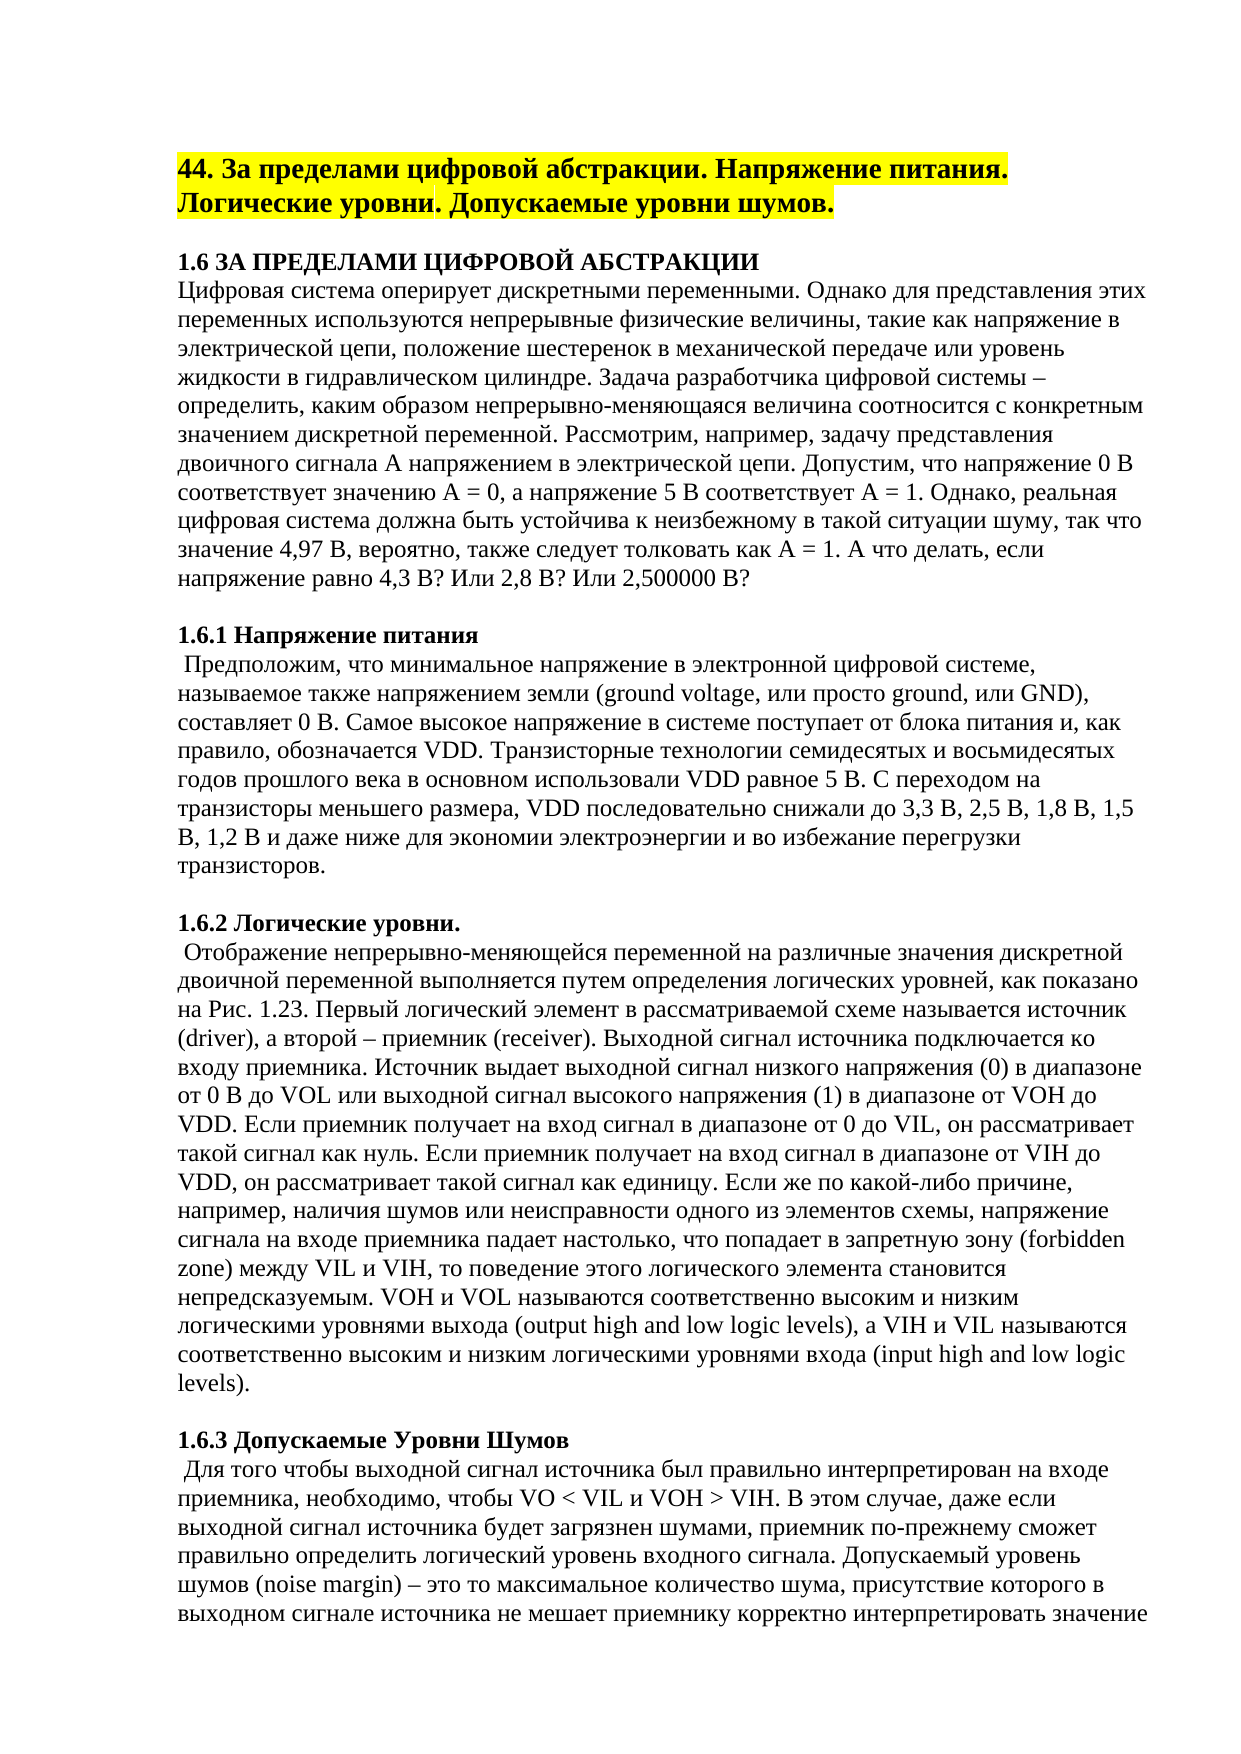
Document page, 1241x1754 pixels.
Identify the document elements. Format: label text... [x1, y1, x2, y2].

text 1.6.3 Допускаемые Уровни Шумов [177, 1426, 1152, 1454]
text Цифровая система оперирует дискретными переменными. Однако для представления этих переменных используются непрерывные физические величины, такие как напряжение в электрической цепи, положение шестеренок в механической передаче или уровень жидкости в гидравлическом цилиндре. Задача разработчика цифровой системы – определить, каким образом непрерывно-меняющаяся величина соотносится с конкретным значением дискретной переменной. Рассмотрим, например, задачу представления двоичного сигнала А напряжением в электрической цепи. Допустим, что напряжение 0 В соответствует значению А = 0, а напряжение 5 В соответствует А = 1. Однако, реальная цифровая система должна быть устойчива к неизбежному в такой ситуации шуму, так что значение 4,97 В, вероятно, также следует толковать как A = 1. А что делать, если напряжение равно 4,3 В? Или 2,8 В? Или 2,500000 В? [177, 276, 1152, 592]
text 1.6.2 Логические уровни. [177, 908, 1152, 937]
text 1.6.1 Напряжение питания [177, 621, 1152, 649]
text 44. За пределами цифровой абстракции. Напряжение питания. Логические уровни. Допускаемые уровни шумов. [834, 152, 1152, 219]
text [177, 1454, 1152, 1627]
text Предположим, что минимальное напряжение в электронной цифровой системе, называемое также напряжением земли (ground voltage, или просто ground, или GND), составляет 0 В. Самое высокое напряжение в системе поступает от блока питания и, как правило, обозначается VDD. Транзисторные технологии семидесятых и восьмидесятых годов прошлого века в основном использовали VDD равное 5 В. С переходом на транзисторы меньшего размера, VDD последовательно снижали до 3,3 В, 2,5 В, 1,8 В, 1,5 В, 1,2 В и даже ниже для экономии электроэнергии и во избежание перегрузки транзисторов. [177, 649, 1152, 879]
text Отображение непрерывно-меняющейся переменной на различные значения дискретной двоичной переменной выполняется путем определения логических уровней, как показано на Рис. 1.23. Первый логический элемент в рассматриваемой схеме называется источник (driver), а второй – приемник (receiver). Выходной сигнал источника подключается ко входу приемника. Источник выдает выходной сигнал низкого напряжения (0) в диапазоне от 0 В до VOL или выходной сигнал высокого напряжения (1) в диапазоне от VOH до VDD. Если приемник получает на вход сигнал в диапазоне от 0 до VIL, он рассматривает такой сигнал как нуль. Если приемник получает на вход сигнал в диапазоне от VIH до VDD, он рассматривает такой сигнал как единицу. Если же по какой-либо причине, например, наличия шумов или неисправности одного из элементов схемы, напряжение сигнала на входе приемника падает настолько, что попадает в запретную зону (forbidden zone) между VIL и VIH, то поведение этого логического элемента становится непредсказуемым. VOH и VOL называются соответственно высоким и низким логическими уровнями выхода (output high and low logic levels), а VIH и VIL называются соответственно высоким и низким логическими уровнями входа (input high and low logic levels). [177, 937, 1152, 1397]
text 1.6 ЗА ПРЕДЕЛАМИ ЦИФРОВОЙ АБСТРАКЦИИ [177, 247, 1152, 276]
